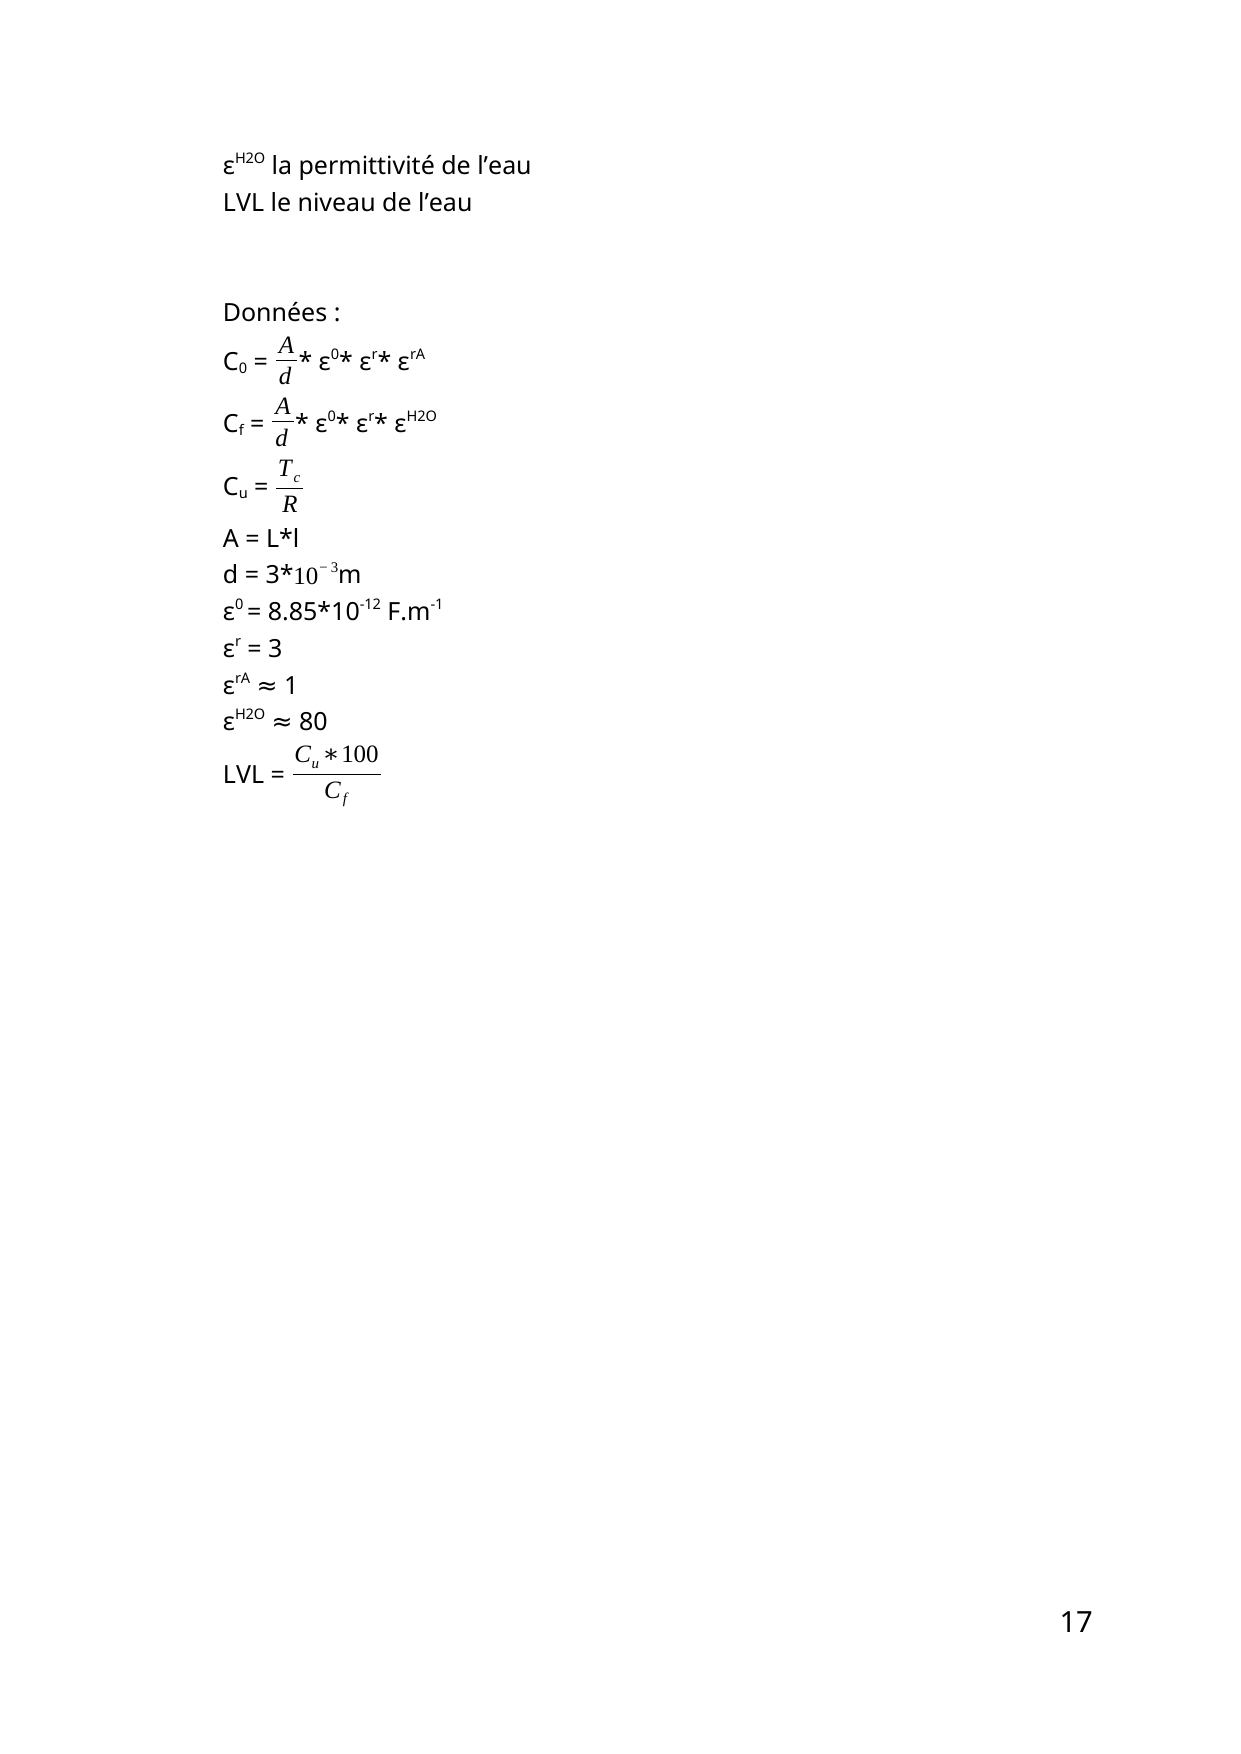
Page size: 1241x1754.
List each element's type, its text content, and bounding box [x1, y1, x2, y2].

list LVL = [223, 741, 1093, 807]
list Données : [223, 295, 1093, 329]
list Cf = * ε0* εr* εH2O [223, 393, 1093, 452]
list d = 3*m [223, 557, 1093, 591]
list εH2O la permittivité de l’eau [223, 148, 1093, 182]
list εH2O ≈ 80 [223, 704, 1093, 738]
list ε0 = 8.85*10-12 F.m-1 [223, 594, 1093, 628]
list C0 = * ε0* εr* εrA [223, 331, 1093, 390]
list Cu = [223, 455, 1093, 517]
list LVL le niveau de l’eau [223, 184, 1093, 218]
list εr = 3 [223, 631, 1093, 664]
list A = L*l [223, 520, 1093, 554]
list εrA ≈ 1 [223, 667, 1093, 701]
